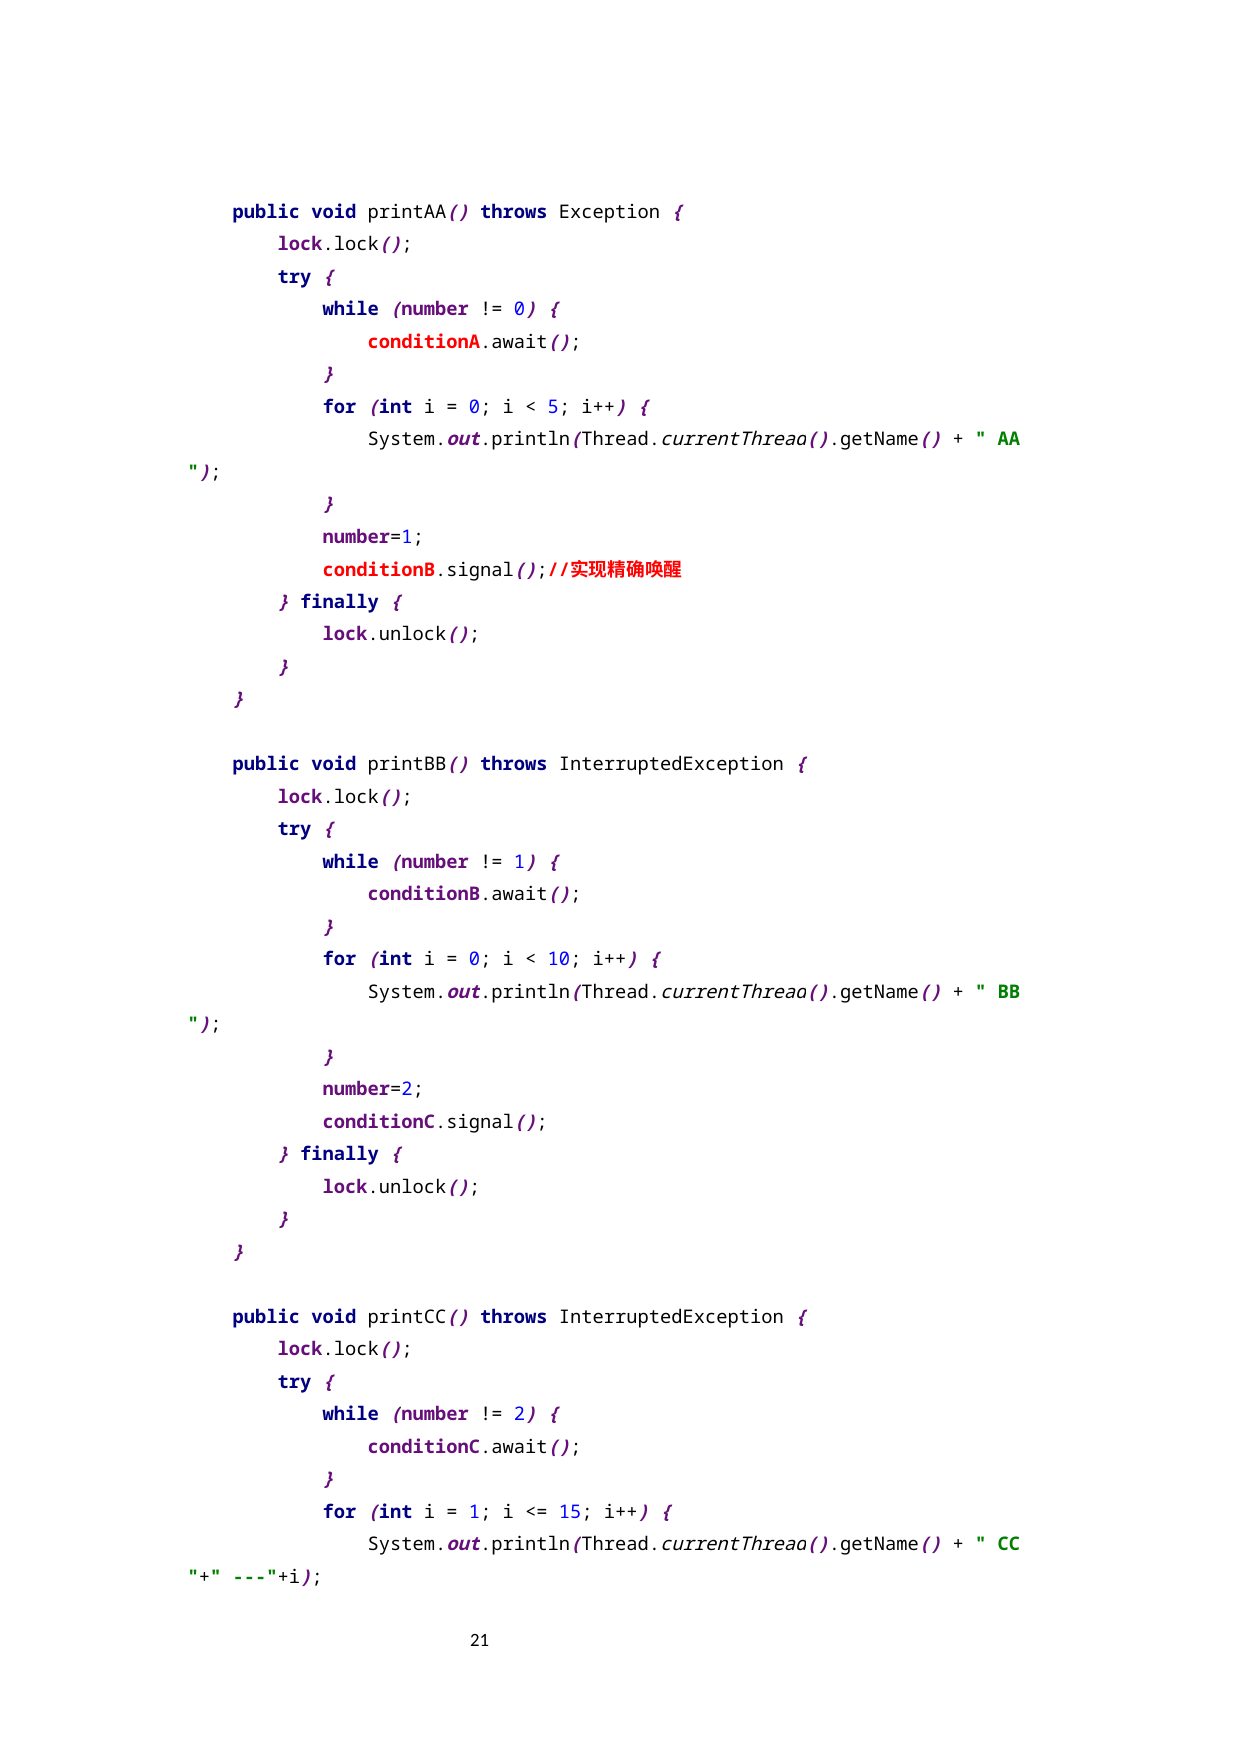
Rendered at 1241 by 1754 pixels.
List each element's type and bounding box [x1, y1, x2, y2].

text [187, 162, 1053, 1592]
